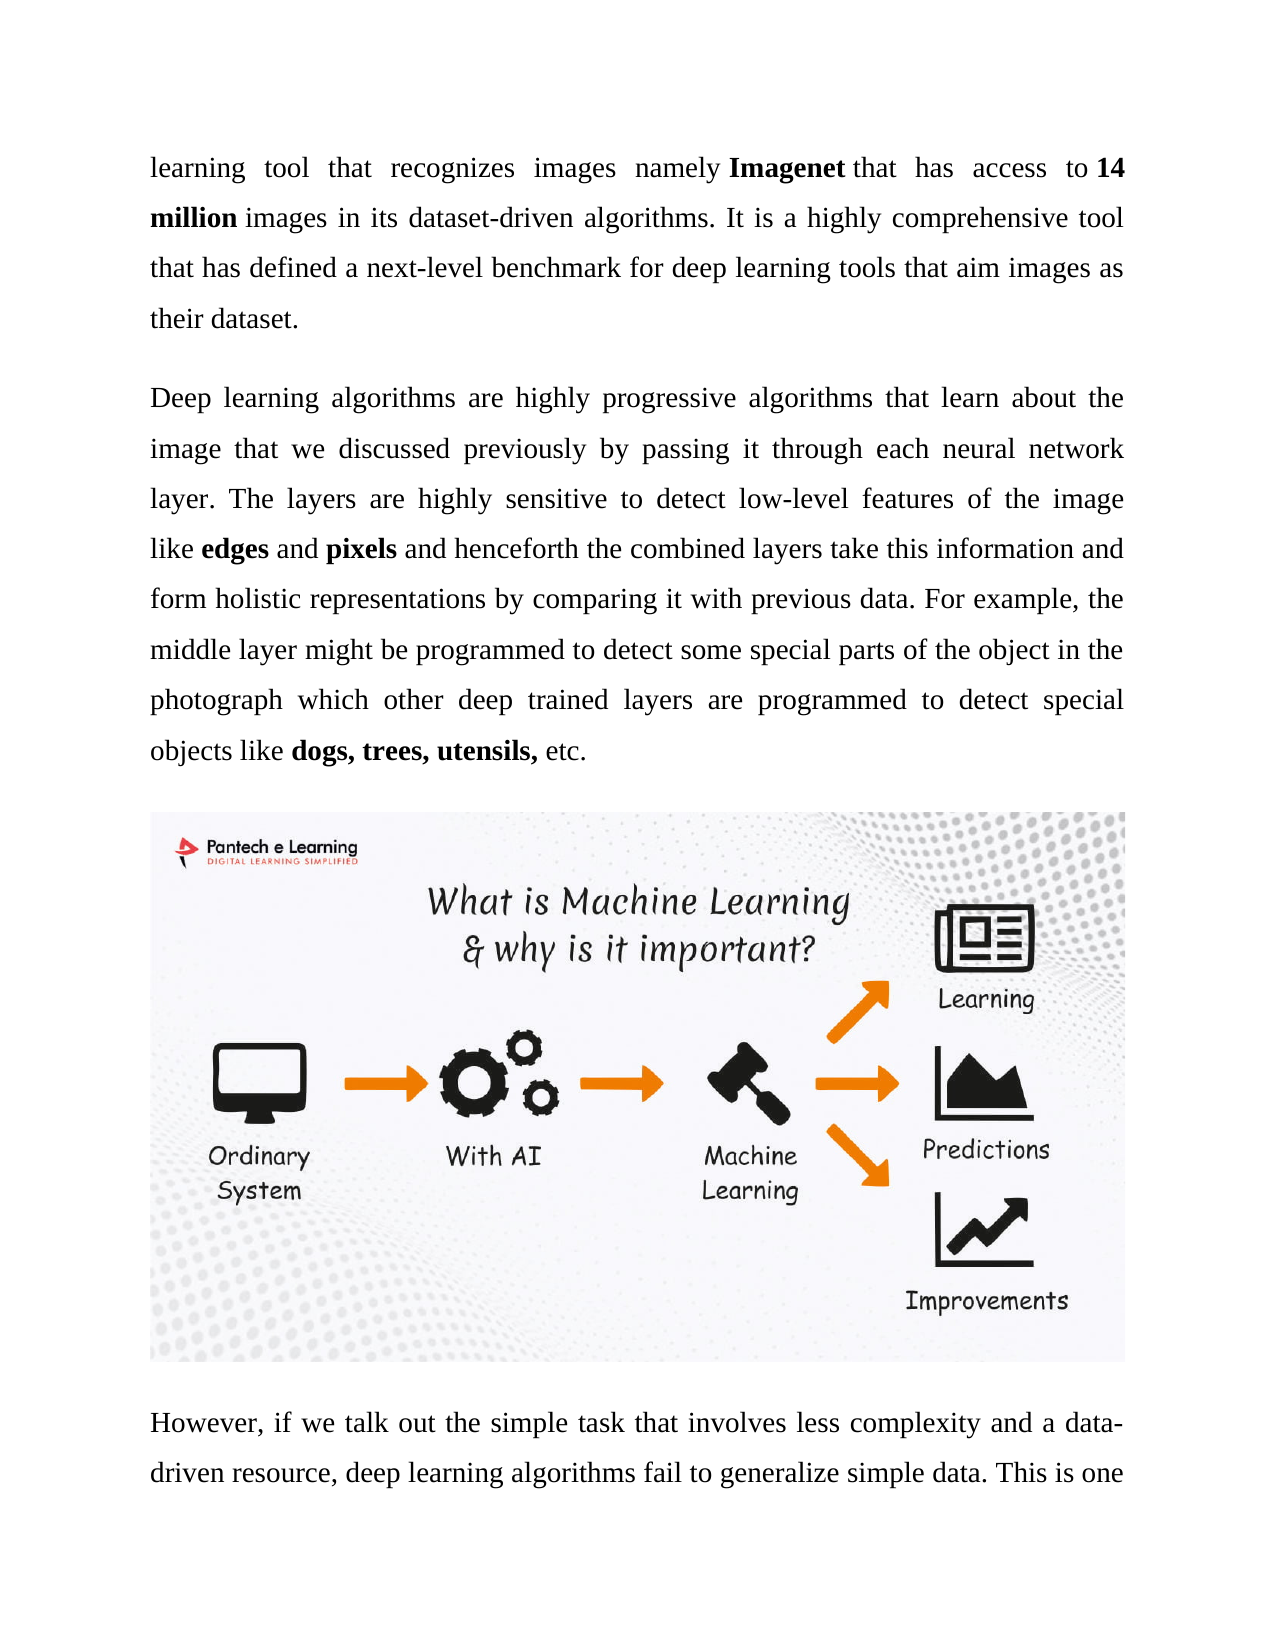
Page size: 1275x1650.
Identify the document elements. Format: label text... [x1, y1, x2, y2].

picture [150, 812, 1125, 1362]
text Deep learning algorithms are highly progressive algorithms that learn about the image that we discussed previously by passing it through each neural network layer. The layers are highly sensitive to detect low-level features of the image like edges and pixels and henceforth the combined layers take this information and form holistic representations by comparing it with previous data. For example, the middle layer might be programmed to detect some special parts of the object in the photograph which other deep trained layers are programmed to detect special objects like dogs, trees, utensils, etc. [150, 380, 1125, 766]
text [150, 1405, 1125, 1489]
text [150, 150, 1125, 334]
